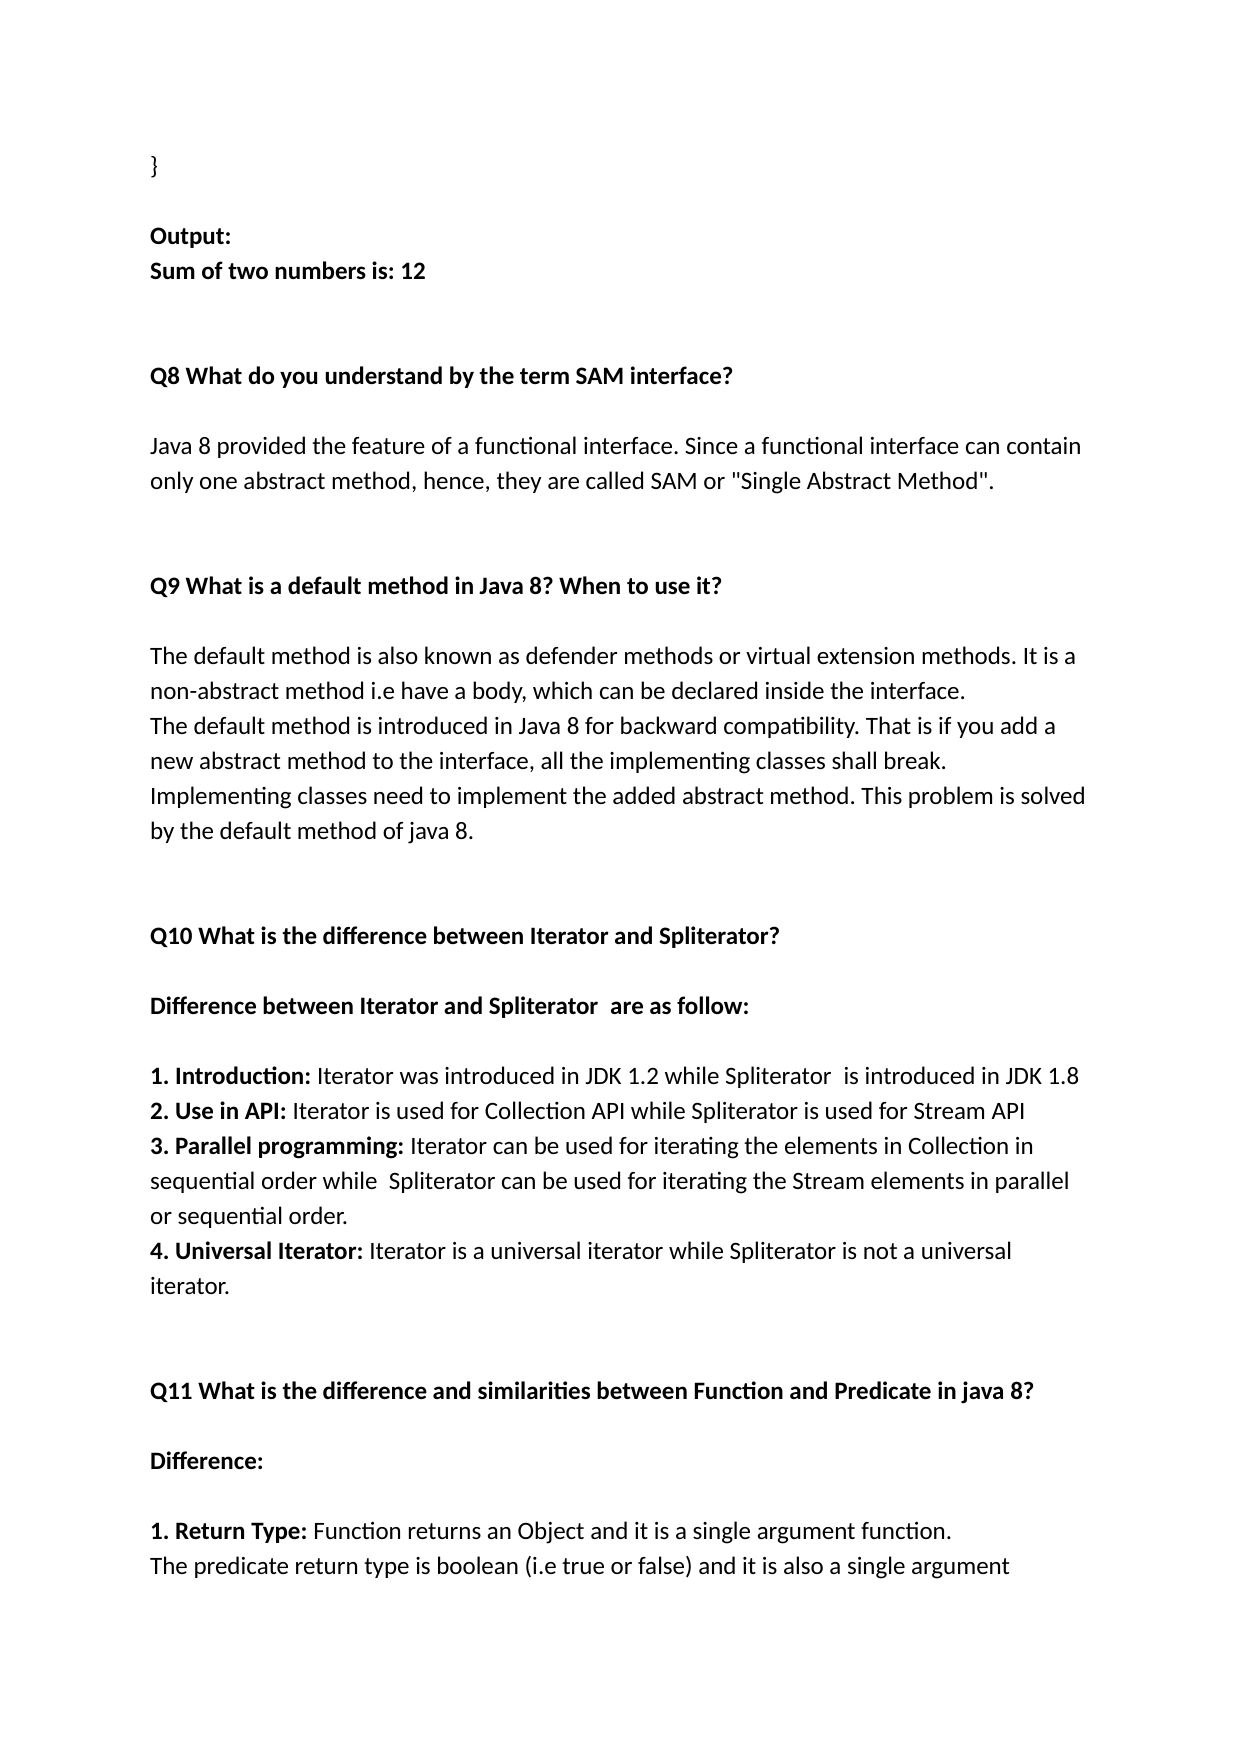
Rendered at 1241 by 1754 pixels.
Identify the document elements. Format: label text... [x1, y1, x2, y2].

text Q9 What is a default method in Java 8? When to use it? The default method is also known as defender methods or virtual extension methods. It is a non-abstract method i.e have a body, which can be declared inside the interface. The default method is introduced in Java 8 for backward compatibility. That is if you add a new abstract method to the interface, all the implementing classes shall break. Implementing classes need to implement the added abstract method. This problem is solved by the default method of java 8. Q10 What is the difference between Iterator and Spliterator? Difference between Iterator and Spliterator are as follow: 1. Introduction: Iterator was introduced in JDK 1.2 while Spliterator is introduced in JDK 1.8 2. Use in API: Iterator is used for Collection API while Spliterator is used for Stream API 3. Parallel programming: Iterator can be used for iterating the elements in Collection in sequential order while Spliterator can be used for iterating the Stream elements in parallel or sequential order. 4. Universal Iterator: Iterator is a universal iterator while Spliterator is not a universal iterator. [150, 500, 1090, 1301]
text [150, 1340, 1090, 1581]
text Output: Sum of two numbers is: 12 Q8 What do you understand by the term SAM interface? Java 8 provided the feature of a functional interface. Since a functional interface can contain only one abstract method, hence, they are called SAM or "Single Abstract Method". [150, 185, 1090, 496]
text } [150, 150, 1090, 181]
